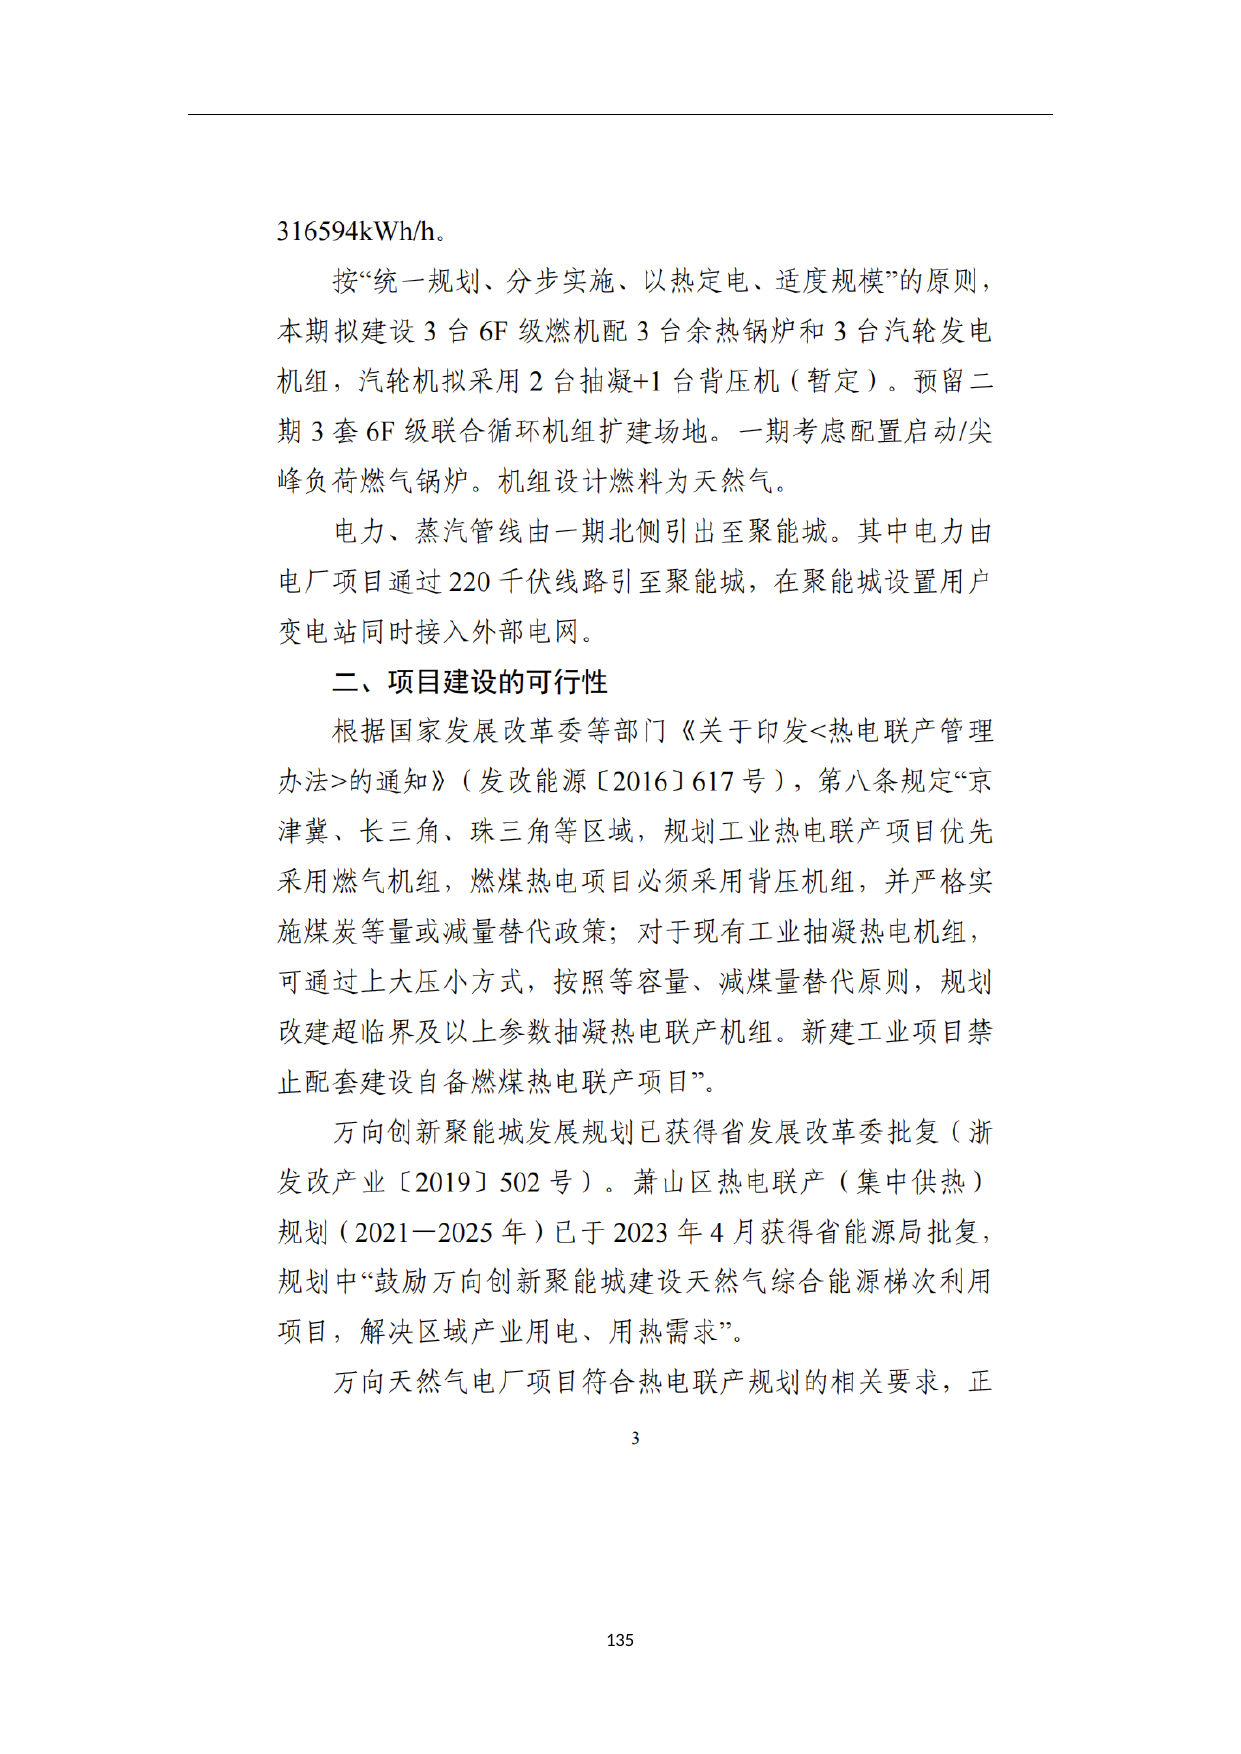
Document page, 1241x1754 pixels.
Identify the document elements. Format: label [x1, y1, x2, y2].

picture [197, 162, 1064, 1497]
